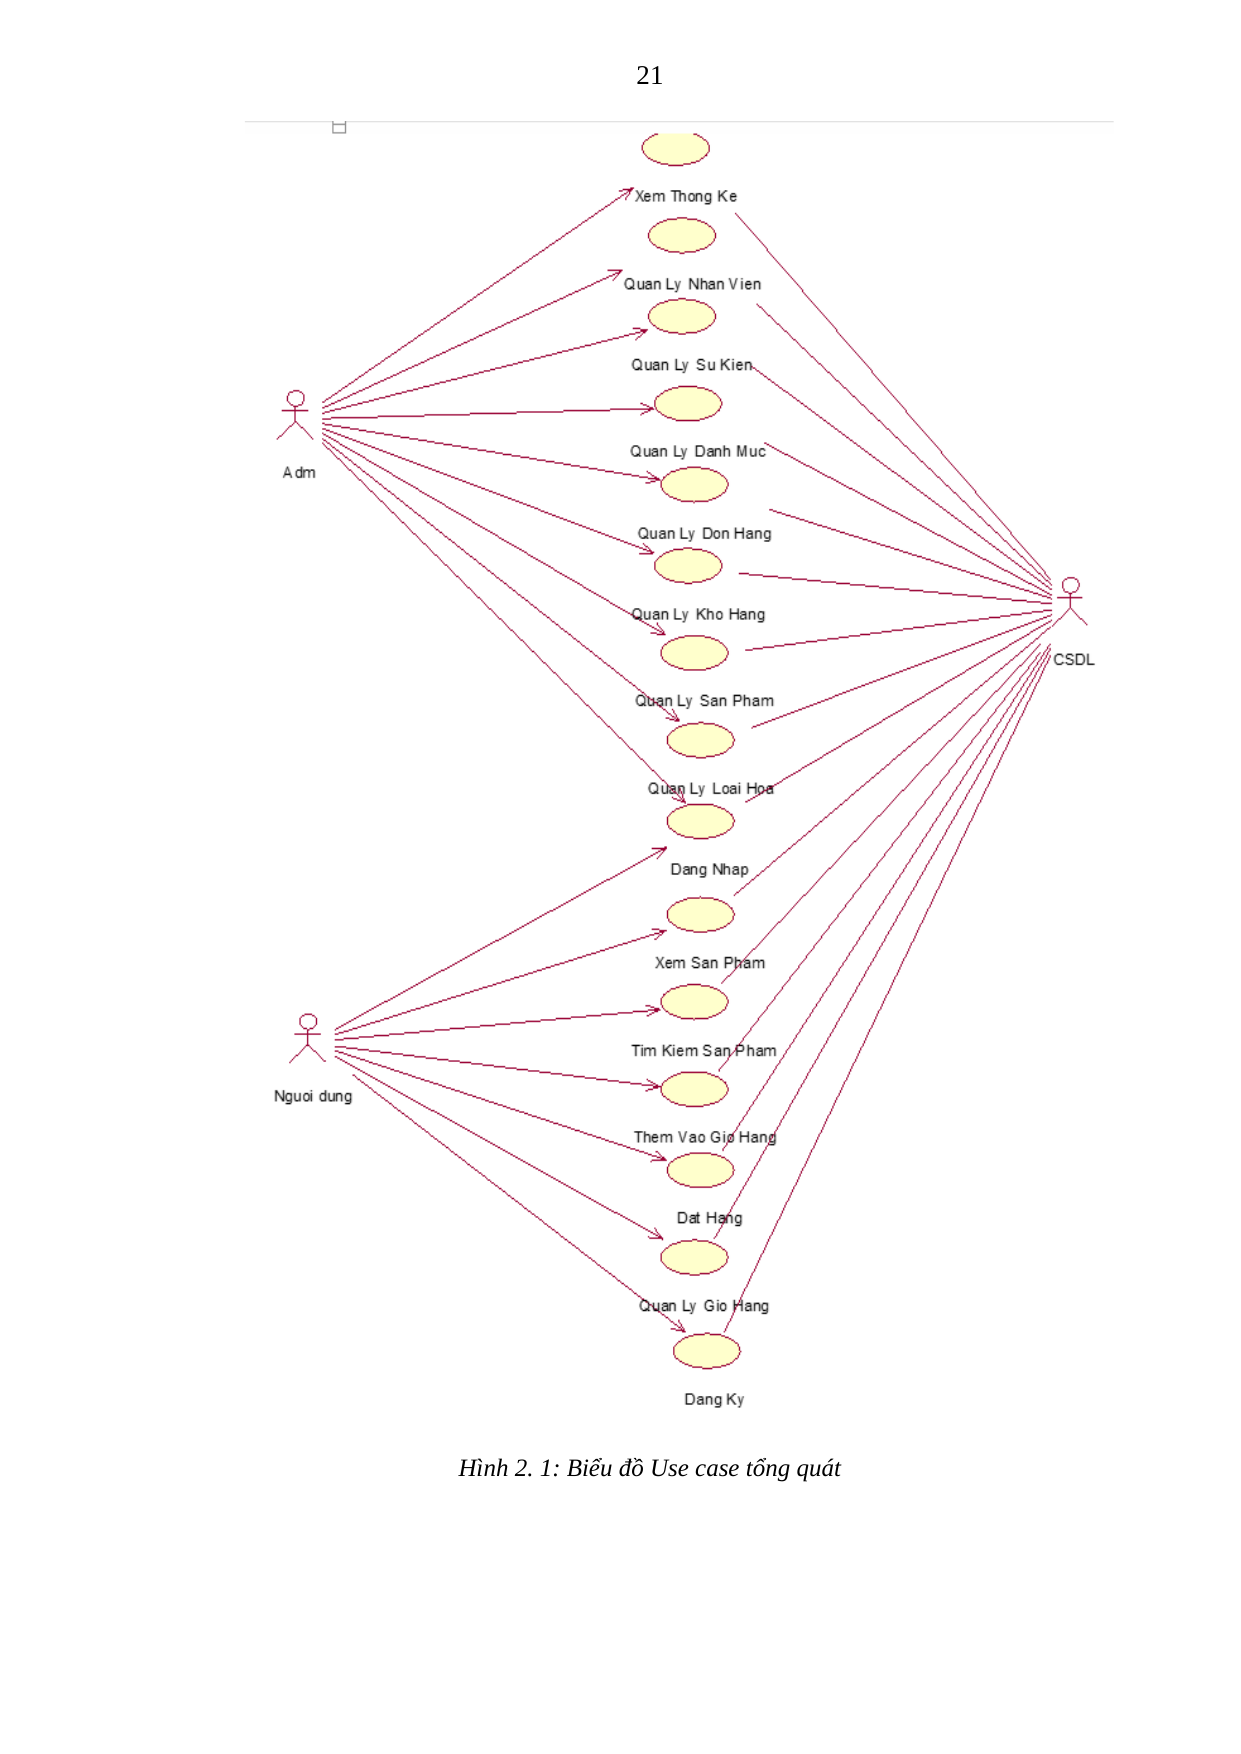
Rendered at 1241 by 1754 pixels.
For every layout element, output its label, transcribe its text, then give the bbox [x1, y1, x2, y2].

picture [244, 121, 1114, 1412]
